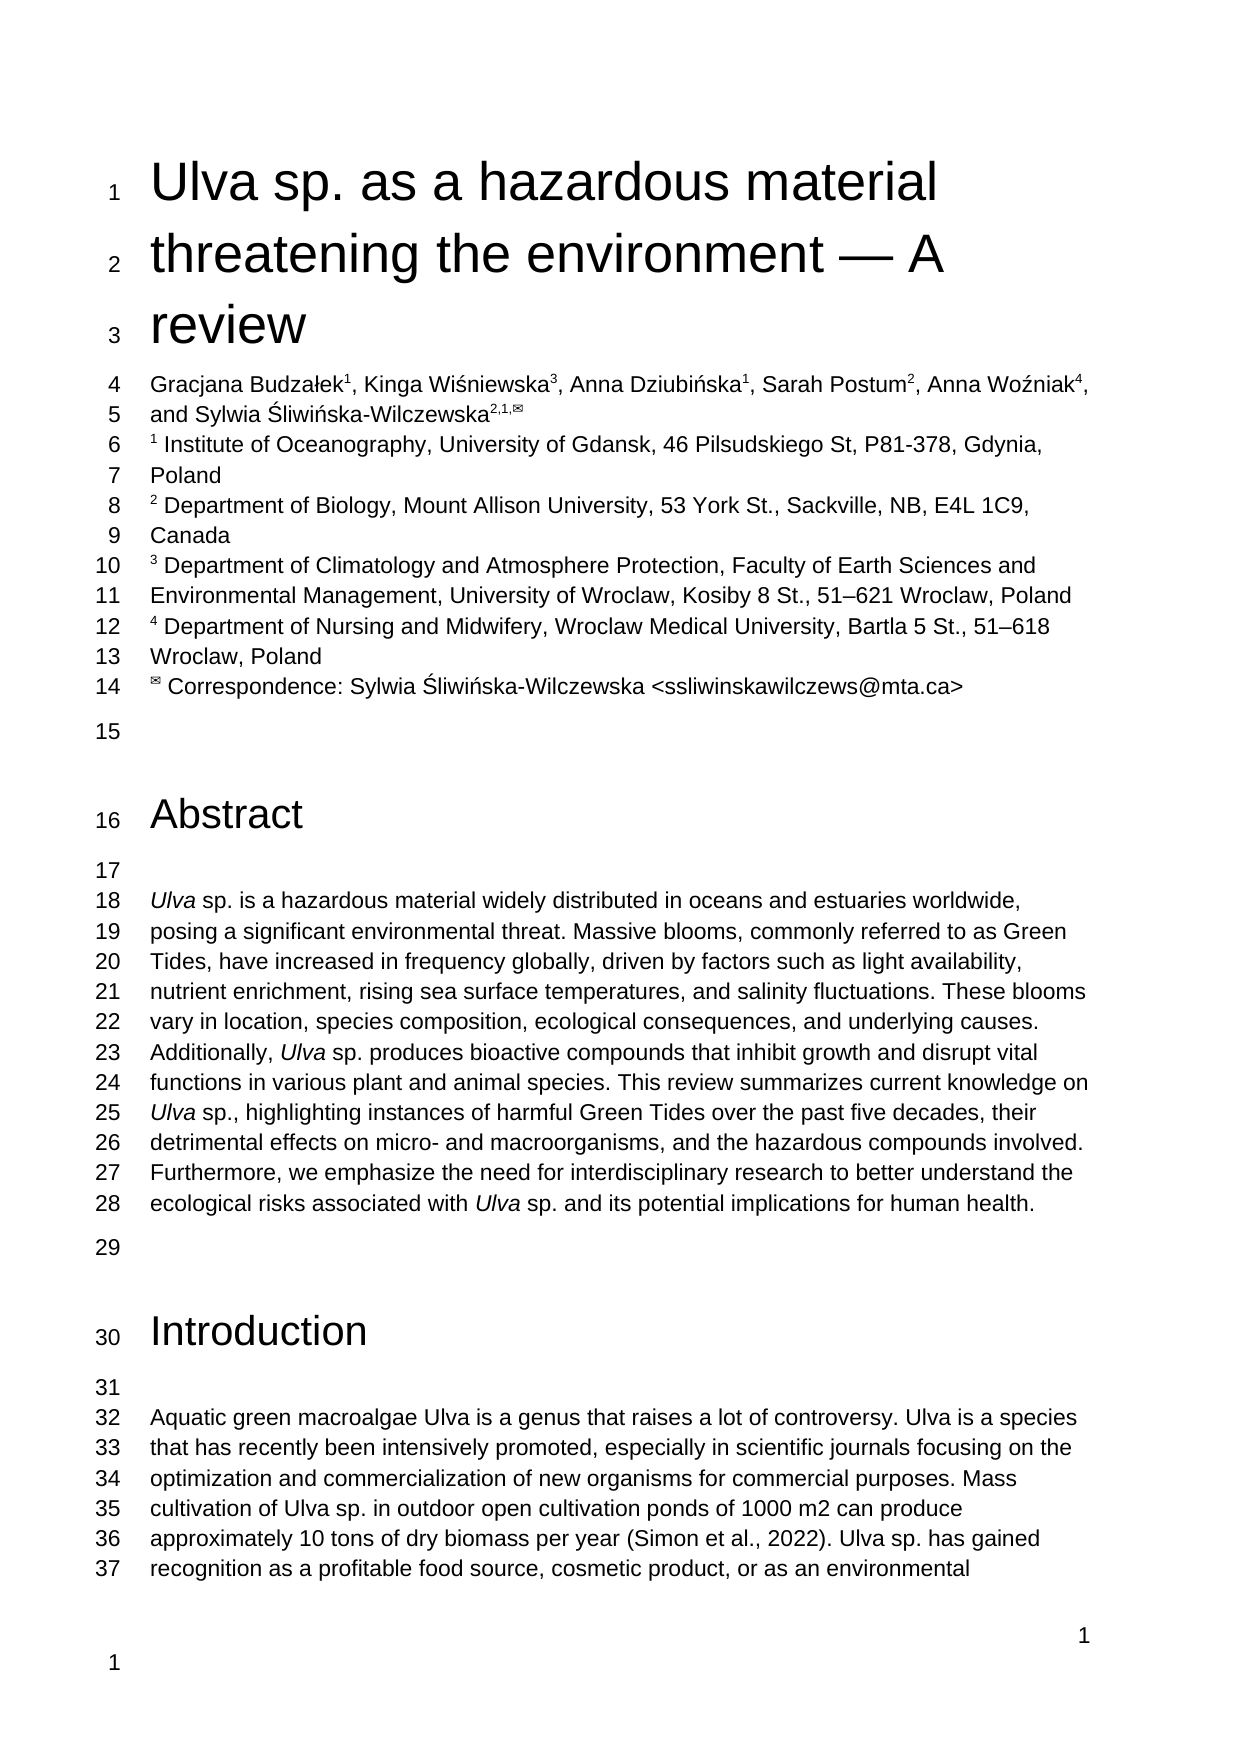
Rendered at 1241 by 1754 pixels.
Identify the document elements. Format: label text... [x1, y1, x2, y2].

subtitle Introduction [150, 1306, 1090, 1354]
text Ulva sp. is a hazardous material widely distributed in oceans and estuaries worldwide, posing a significant environmental threat. Massive blooms, commonly referred to as Green Tides, have increased in frequency globally, driven by factors such as light availability, nutrient enrichment, rising sea surface temperatures, and salinity fluctuations. These blooms vary in location, species composition, ecological consequences, and underlying causes. Additionally, Ulva sp. produces bioactive compounds that inhibit growth and disrupt vital functions in various plant and animal species. This review summarizes current knowledge on Ulva sp., highlighting instances of harmful Green Tides over the past five decades, their detrimental effects on micro- and macroorganisms, and the hazardous compounds involved. Furthermore, we emphasize the need for interdisciplinary research to better understand the ecological risks associated with Ulva sp. and its potential implications for human health. [150, 887, 1090, 1216]
title Ulva sp. as a hazardous material threatening the environment — A review [150, 150, 1090, 355]
text ✉ Correspondence: Sylwia Śliwińska-Wilczewska <> [150, 673, 1090, 699]
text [150, 1404, 1090, 1581]
subtitle Abstract [150, 790, 1090, 838]
